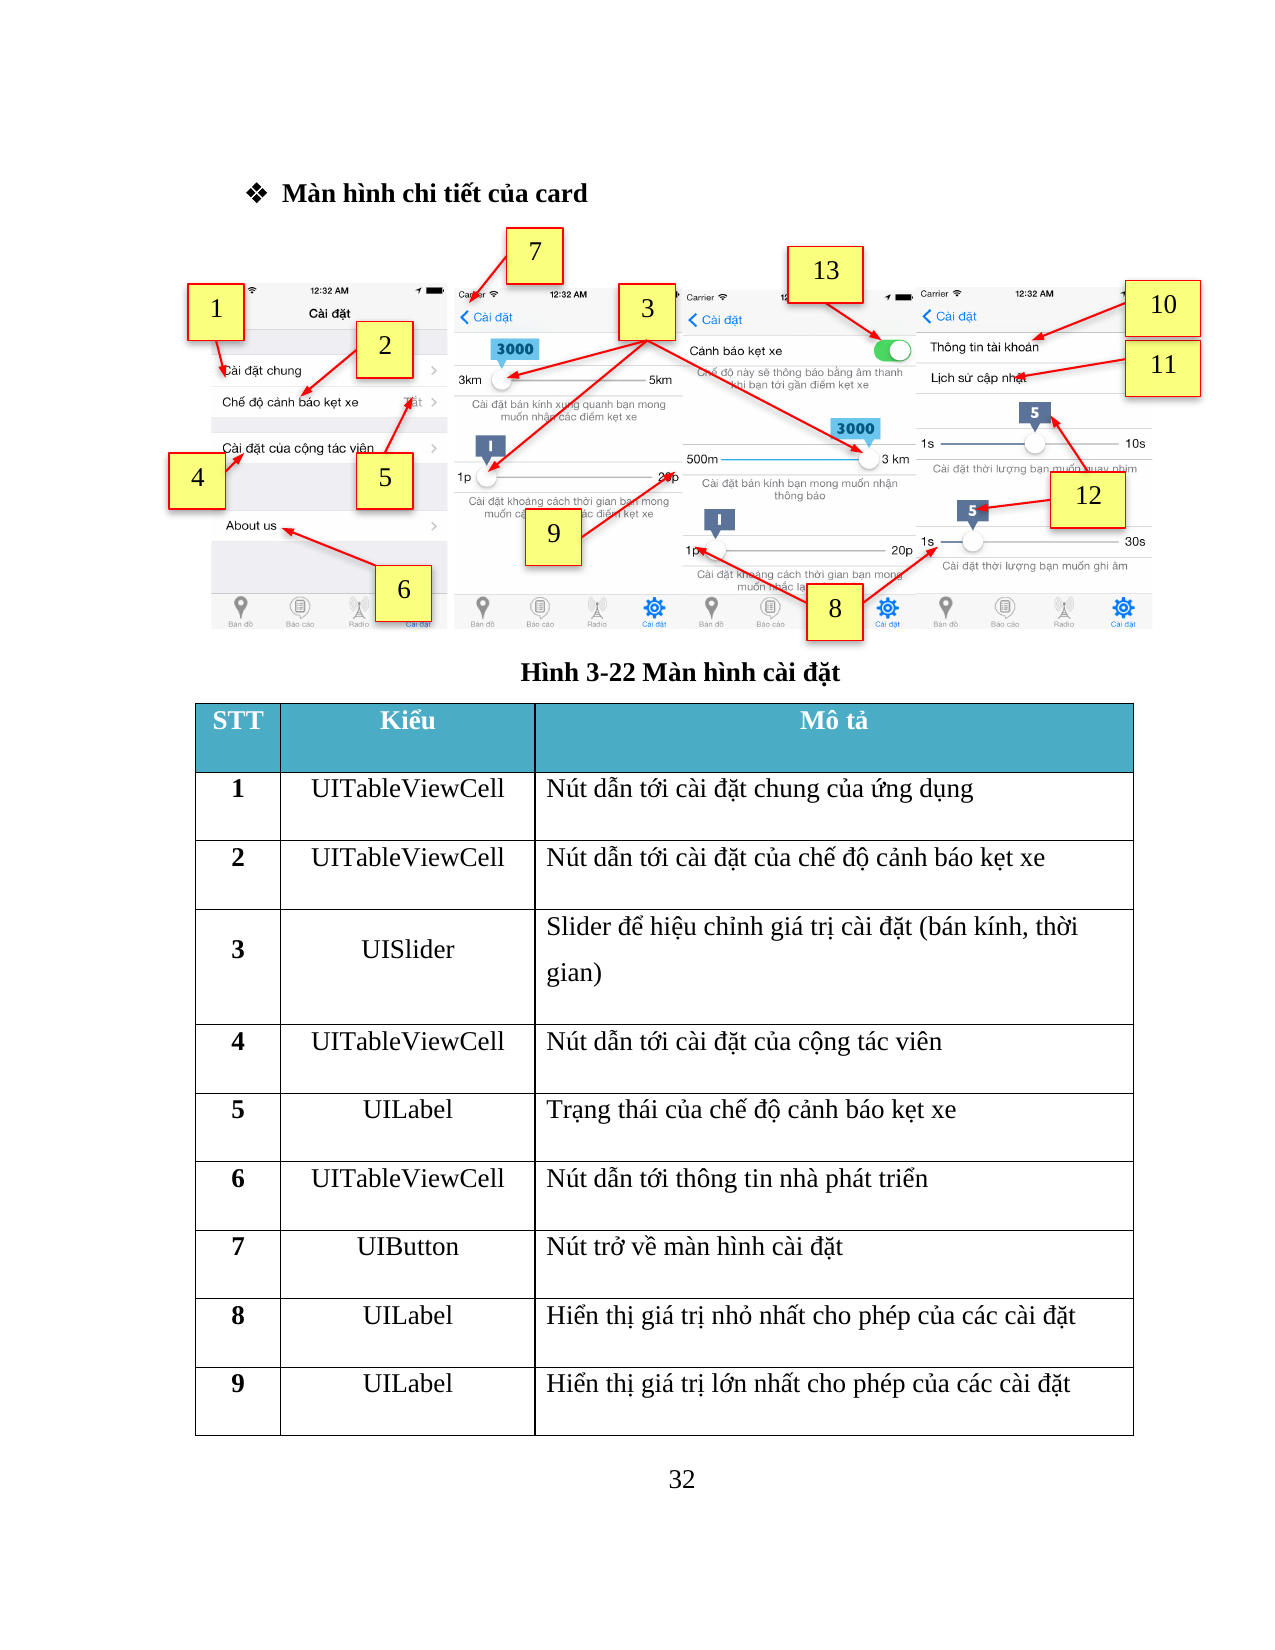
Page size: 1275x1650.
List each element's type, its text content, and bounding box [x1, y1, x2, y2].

table_header Mô tả [536, 704, 1133, 772]
table_cell Trạng thái của chế độ cảnh báo kẹt xe [536, 1094, 1133, 1161]
table_cell 6 [196, 1162, 280, 1229]
picture [454, 287, 1153, 629]
list Màn hình chi tiết của card [244, 177, 1157, 208]
table_cell UITableViewCell [281, 1025, 534, 1092]
table_cell Nút dẫn tới cài đặt chung của ứng dụng [536, 773, 1133, 840]
table_cell Slider để hiệu chỉnh giá trị cài đặt (bán kính, thời gian) [536, 910, 1133, 1024]
table_cell UISlider [281, 910, 534, 1024]
table_cell UITableViewCell [281, 841, 534, 909]
table_cell UILabel [281, 1299, 534, 1367]
table_cell 1 [196, 773, 280, 840]
table_cell Nút dẫn tới thông tin nhà phát triển [536, 1162, 1133, 1229]
picture [211, 283, 448, 629]
table_cell UIButton [281, 1231, 534, 1298]
table_cell Hiển thị giá trị nhỏ nhất cho phép của các cài đặt [536, 1299, 1133, 1367]
table_cell Nút dẫn tới cài đặt của chế độ cảnh báo kẹt xe [536, 841, 1133, 909]
table_cell UITableViewCell [281, 773, 534, 840]
table_cell Nút trở về màn hình cài đặt [536, 1231, 1133, 1298]
table_header Kiểu [281, 704, 534, 772]
table_cell 7 [196, 1231, 280, 1298]
table_header STT [196, 704, 280, 772]
table_cell Hiển thị giá trị lớn nhất cho phép của các cài đặt [536, 1368, 1133, 1435]
table_cell UITableViewCell [281, 1162, 534, 1229]
table_cell 4 [196, 1025, 280, 1092]
table_cell 2 [196, 841, 280, 909]
table_cell 5 [196, 1094, 280, 1161]
table_cell 9 [196, 1368, 280, 1435]
table_cell UILabel [281, 1094, 534, 1161]
table_cell 8 [196, 1299, 280, 1367]
table_cell Nút dẫn tới cài đặt của cộng tác viên [536, 1025, 1133, 1092]
table_cell 3 [196, 910, 280, 1024]
table_cell UILabel [281, 1368, 534, 1435]
text Hình 3-9 Màn hình cài đặt [207, 656, 1154, 687]
